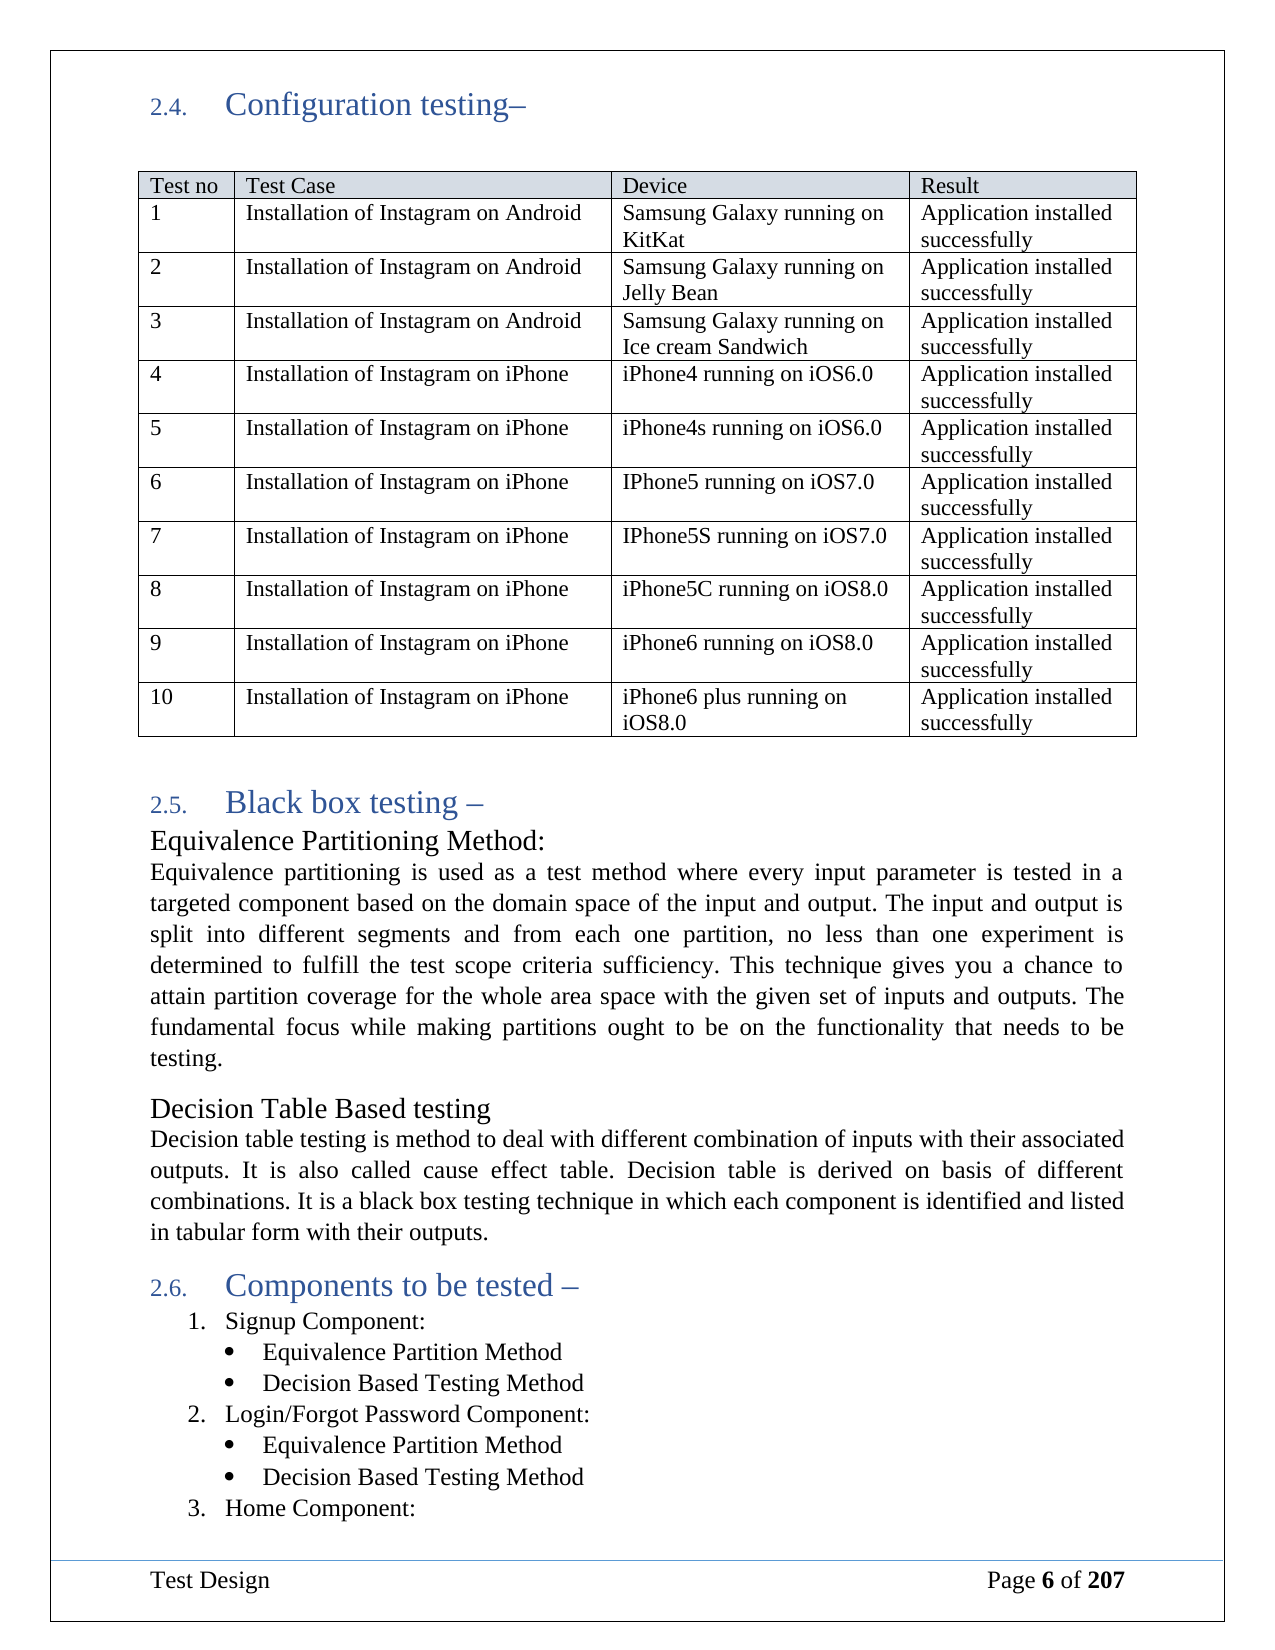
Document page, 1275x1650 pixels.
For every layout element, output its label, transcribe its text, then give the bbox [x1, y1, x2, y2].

subtitle Black box testing – [150, 782, 1125, 820]
table_cell Application installed successfully [910, 576, 1136, 628]
table_header Result [910, 172, 1136, 198]
table_cell Installation of Instagram on iPhone [235, 468, 611, 521]
table_cell Installation of Instagram on iPhone [235, 629, 611, 682]
list Equivalence Partition Method [225, 1337, 1125, 1366]
table_cell 6 [139, 468, 234, 521]
table_cell IPhone5 running on iOS7.0 [612, 468, 909, 521]
list Home Component: [187, 1493, 1125, 1521]
table_cell 3 [139, 307, 234, 359]
table_cell 1 [139, 199, 234, 252]
table_cell Application installed successfully [910, 199, 1136, 252]
subtitle Components to be tested – [150, 1265, 1125, 1303]
table_cell Samsung Galaxy running on Ice cream Sandwich [612, 307, 909, 359]
table_header Device [612, 172, 909, 198]
table_cell Installation of Instagram on iPhone [235, 361, 611, 413]
table_cell 7 [139, 522, 234, 574]
table_cell Installation of Instagram on iPhone [235, 522, 611, 574]
table_cell 4 [139, 361, 234, 413]
table_cell Application installed successfully [910, 253, 1136, 306]
text Equivalence partitioning is used as a test method where every input parameter is tested in a targeted component based on the domain space of the input and output. The input and output is split into different segments and from each one partition, no less than one experiment is determined to fulfill the test scope criteria sufficiency. This technique gives you a chance to attain partition coverage for the whole area space with the given set of inputs and outputs. The fundamental focus while making partitions ought to be on the functionality that needs to be testing. [150, 857, 1125, 1072]
table_cell Application installed successfully [910, 629, 1136, 682]
table_cell iPhone4s running on iOS6.0 [612, 414, 909, 467]
table_cell iPhone4 running on iOS6.0 [612, 361, 909, 413]
subtitle Configuration testing– [150, 84, 1125, 123]
list Decision Based Testing Method [225, 1462, 1125, 1490]
table_cell Installation of Instagram on Android [235, 253, 611, 306]
table_cell Installation of Instagram on Android [235, 307, 611, 359]
table_cell Application installed successfully [910, 468, 1136, 521]
table_cell 5 [139, 414, 234, 467]
table_cell Application installed successfully [910, 683, 1136, 736]
table_cell 8 [139, 576, 234, 628]
table_cell Application installed successfully [910, 414, 1136, 467]
table_cell Installation of Instagram on iPhone [235, 683, 611, 736]
list Decision Based Testing Method [225, 1368, 1125, 1397]
text Equivalence Partitioning Method: [150, 823, 1125, 857]
table_cell Installation of Instagram on iPhone [235, 414, 611, 467]
list Signup Component: [187, 1306, 1125, 1335]
table_cell IPhone5S running on iOS7.0 [612, 522, 909, 574]
table_cell Installation of Instagram on iPhone [235, 576, 611, 628]
table_cell iPhone6 plus running on iOS8.0 [612, 683, 909, 736]
table_header Test no [139, 172, 234, 198]
table_cell 2 [139, 253, 234, 306]
text Decision table testing is method to deal with different combination of inputs with their associated outputs. It is also called cause effect table. Decision table is derived on basis of different combinations. It is a black box testing technique in which each component is identified and listed in tabular form with their outputs. [150, 1124, 1125, 1246]
list Equivalence Partition Method [225, 1431, 1125, 1459]
list Login/Forgot Password Component: [187, 1399, 1125, 1428]
table_cell 9 [139, 629, 234, 682]
table_cell Samsung Galaxy running on KitKat [612, 199, 909, 252]
table_cell iPhone6 running on iOS8.0 [612, 629, 909, 682]
table_cell Application installed successfully [910, 307, 1136, 359]
text Decision Table Based testing [150, 1091, 1125, 1124]
table_cell Application installed successfully [910, 361, 1136, 413]
table_cell Samsung Galaxy running on Jelly Bean [612, 253, 909, 306]
table_cell Application installed successfully [910, 522, 1136, 574]
table_cell 10 [139, 683, 234, 736]
table_cell Installation of Instagram on Android [235, 199, 611, 252]
table_cell iPhone5C running on iOS8.0 [612, 576, 909, 628]
table_header Test Case [235, 172, 611, 198]
